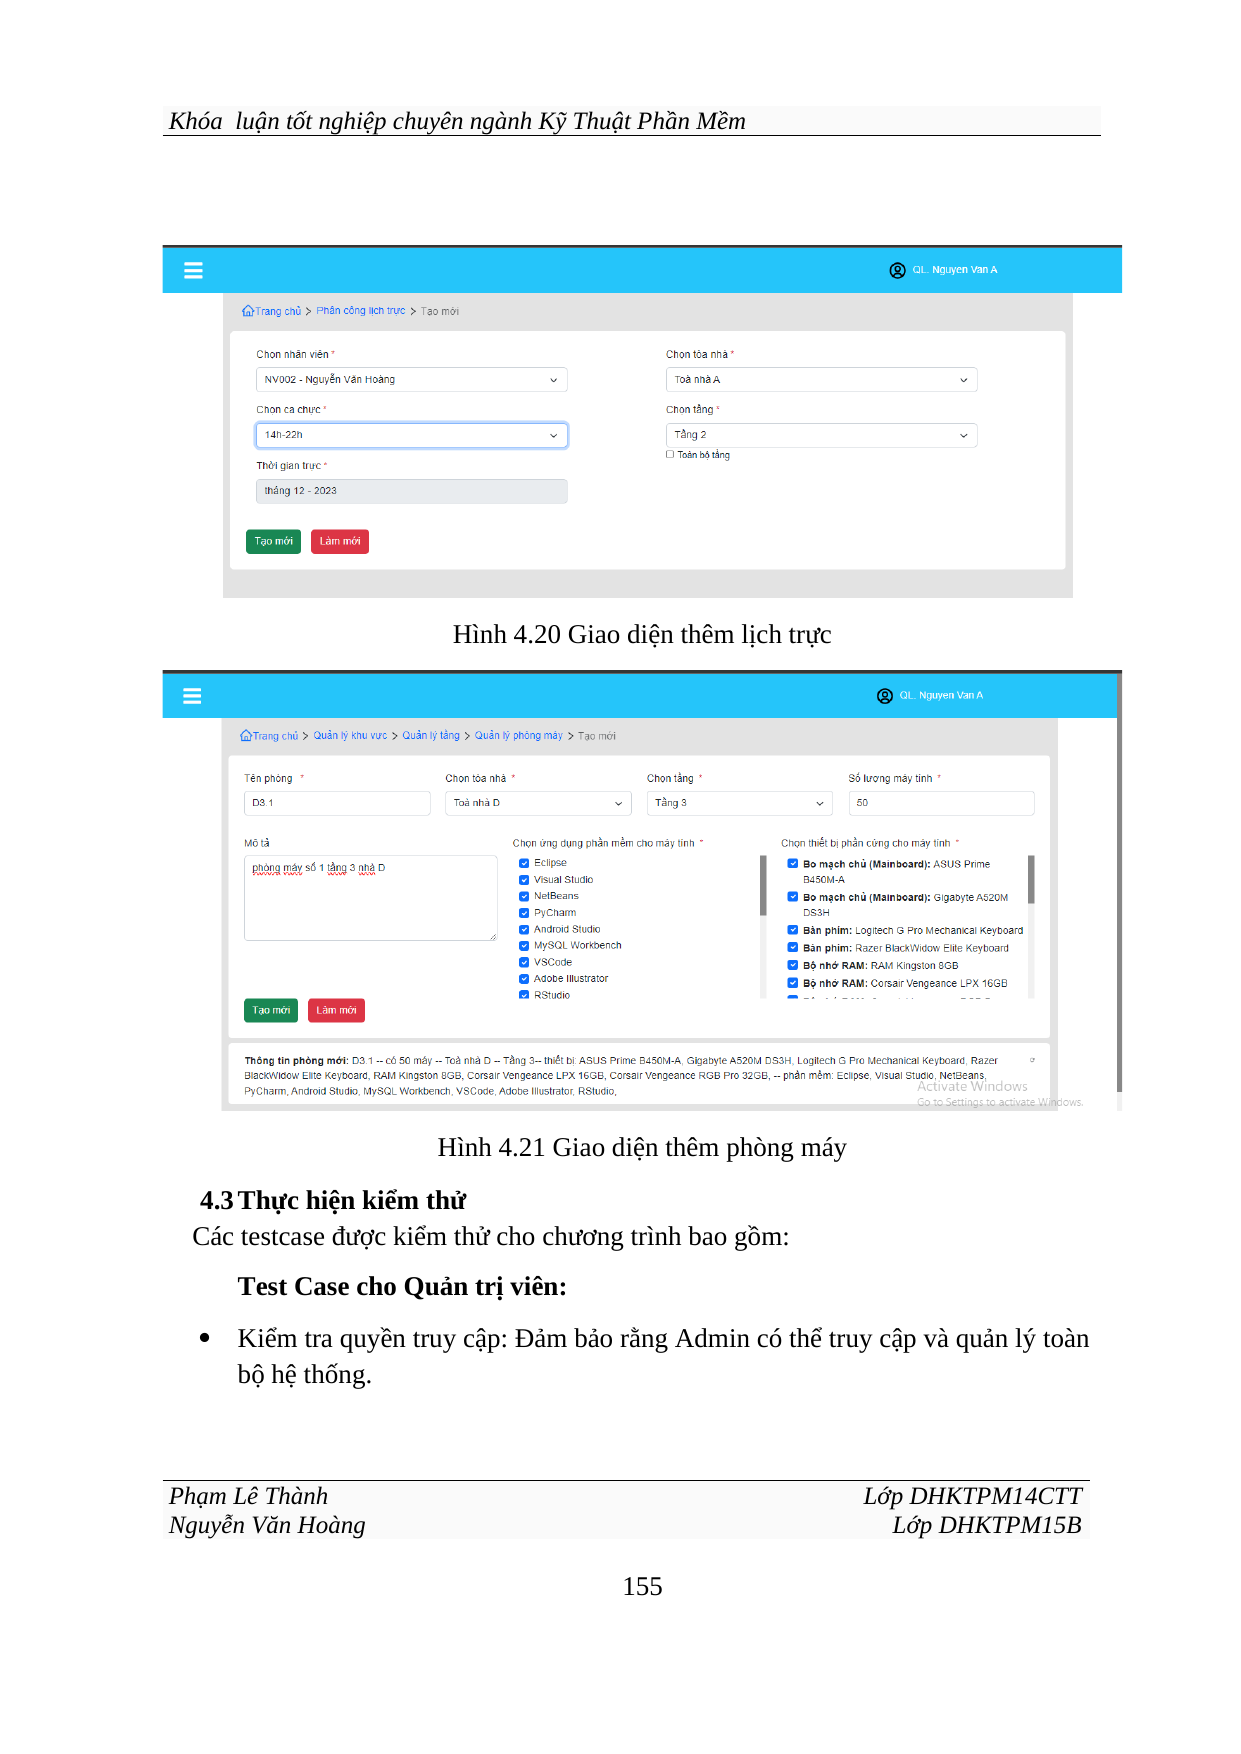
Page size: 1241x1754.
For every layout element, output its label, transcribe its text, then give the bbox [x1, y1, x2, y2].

text Hình 4.20 Giao diện thêm lịch trực [162, 618, 1122, 649]
picture [162, 670, 1123, 1111]
subtitle Thực hiện kiểm thử [200, 1184, 1122, 1215]
picture [162, 245, 1123, 598]
list Kiểm tra quyền truy cập: Đảm bảo rằng Admin có thể truy cập và quản lý toàn bộ hệ thống. [200, 1322, 1122, 1389]
text Hình 4.21 Giao diện thêm phòng máy [162, 1131, 1122, 1163]
text Test Case cho Quản trị viên: [237, 1270, 1122, 1301]
text Các testcase được kiểm thử cho chương trình bao gồm: [192, 1219, 1122, 1251]
